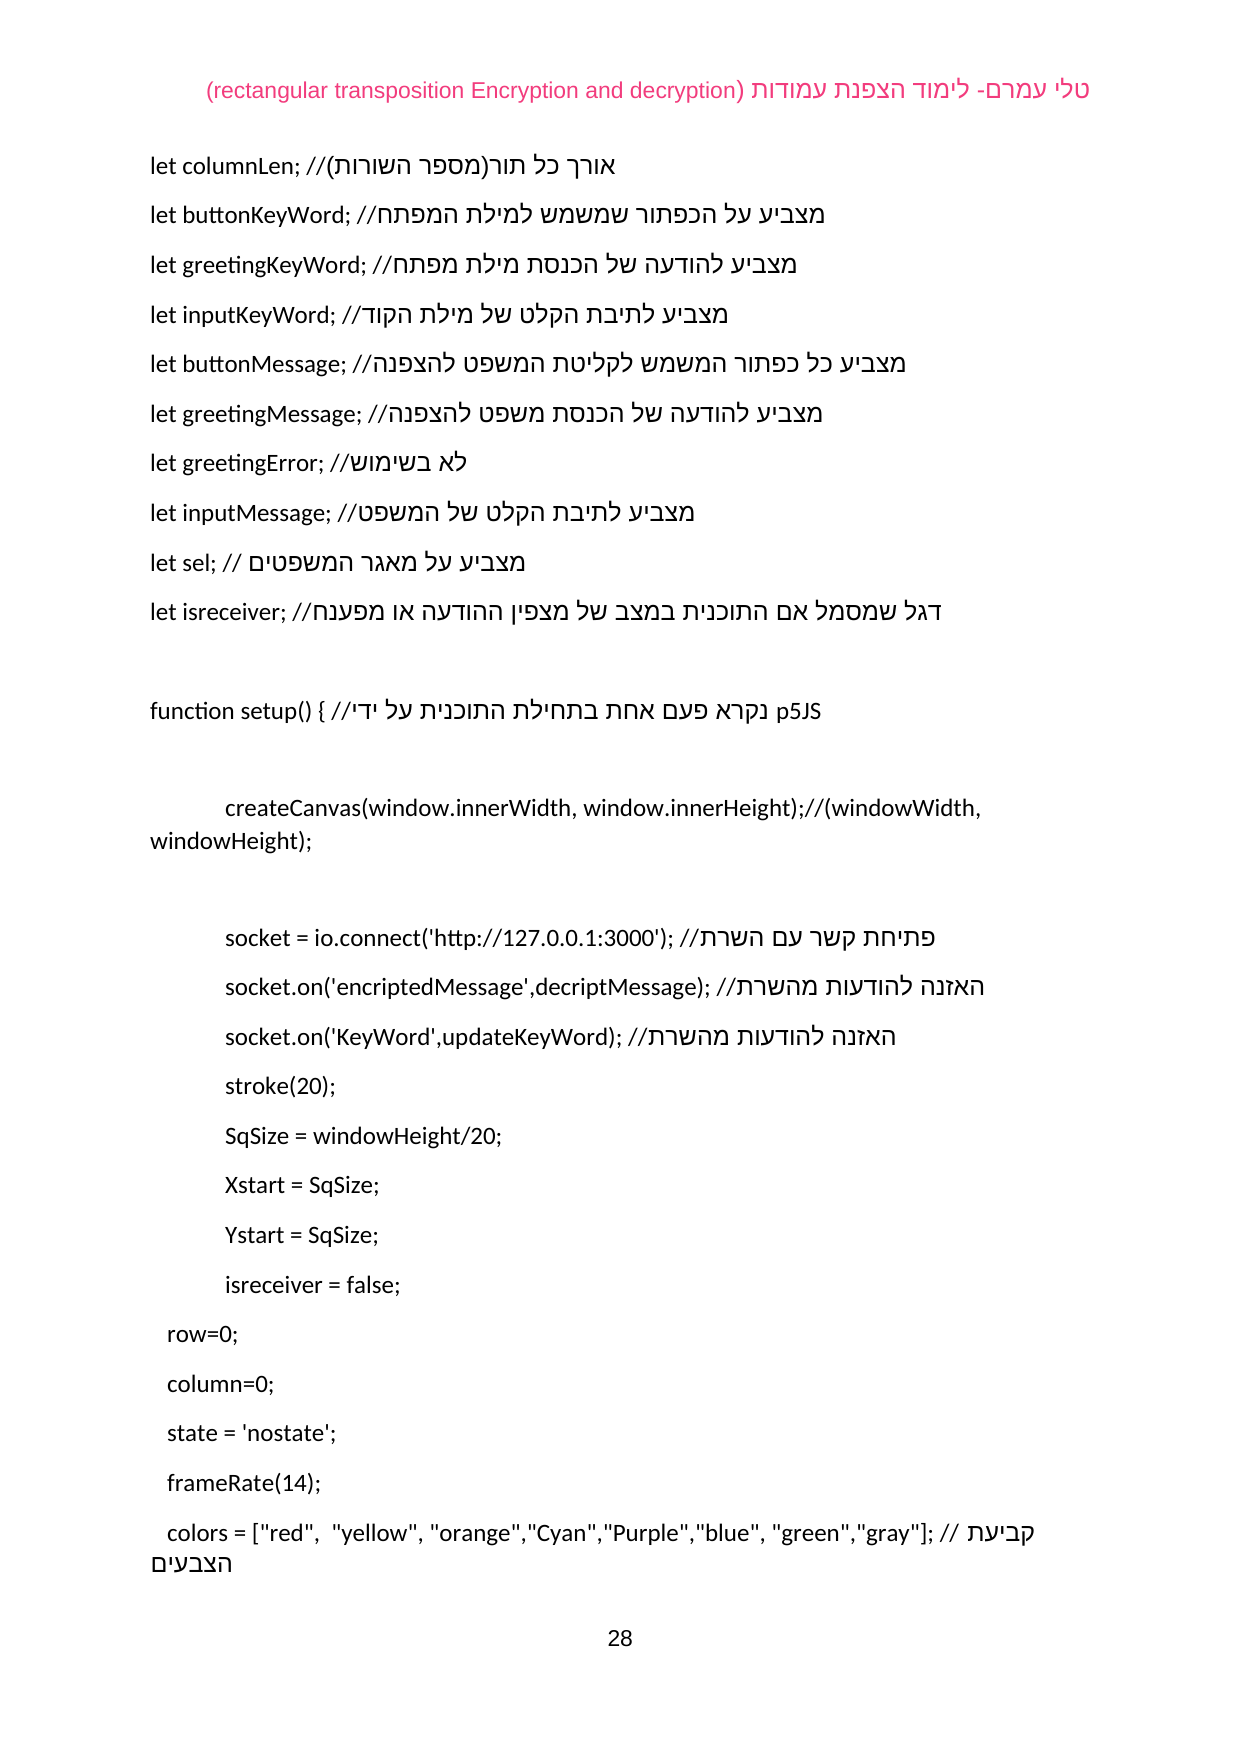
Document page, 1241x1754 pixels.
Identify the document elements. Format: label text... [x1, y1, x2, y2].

text Xstart = SqSize; [150, 1169, 1090, 1200]
text frameRate(14); [150, 1467, 1090, 1498]
text let isreceiver; //דגל שמסמל אם התוכנית במצב של מצפין ההודעה או מפענח [150, 596, 1090, 627]
text let sel; // מצביע על מאגר המשפטים [150, 547, 1090, 577]
text socket = io.connect('http://127.0.0.1:3000'); //פתיחת קשר עם השרת [150, 922, 1090, 952]
text let greetingMessage; //מצביע להודעה של הכנסת משפט להצפנה [150, 398, 1090, 428]
text state = 'nostate'; [150, 1417, 1090, 1448]
text let inputMessage; //מצביע לתיבת הקלט של המשפט [150, 497, 1090, 528]
text row=0; [150, 1318, 1090, 1349]
text isreceiver = false; [150, 1269, 1090, 1299]
text let columnLen; //אורך כל תור(מספר השורות) [150, 150, 1090, 181]
text createCanvas(window.innerWidth, window.innerHeight);//(windowWidth, windowHeight); [150, 792, 1090, 856]
text socket.on('encriptedMessage',decriptMessage); //האזנה להודעות מהשרת [150, 971, 1090, 1002]
text function setup() { //נקרא פעם אחת בתחילת התוכנית על ידי p5JS [150, 695, 1090, 726]
text Ystart = SqSize; [150, 1219, 1090, 1250]
text let greetingError; //לא בשימוש [150, 447, 1090, 478]
text stroke(20); [150, 1070, 1090, 1101]
text let buttonMessage; //מצביע כל כפתור המשמש לקליטת המשפט להצפנה [150, 348, 1090, 379]
text column=0; [150, 1368, 1090, 1398]
text colors = ["red", "yellow", "orange","Cyan","Purple","blue", "green","gray"]; //קביעת הצבעים [150, 1517, 1090, 1578]
text let greetingKeyWord; //מצביע להודעה של הכנסת מילת מפתח [150, 249, 1090, 280]
text socket.on('KeyWord',updateKeyWord); //האזנה להודעות מהשרת [150, 1021, 1090, 1051]
text let buttonKeyWord; //מצביע על הכפתור שמשמש למילת המפתח [150, 199, 1090, 230]
text SqSize = windowHeight/20; [150, 1120, 1090, 1151]
text let inputKeyWord; //מצביע לתיבת הקלט של מילת הקוד [150, 299, 1090, 329]
